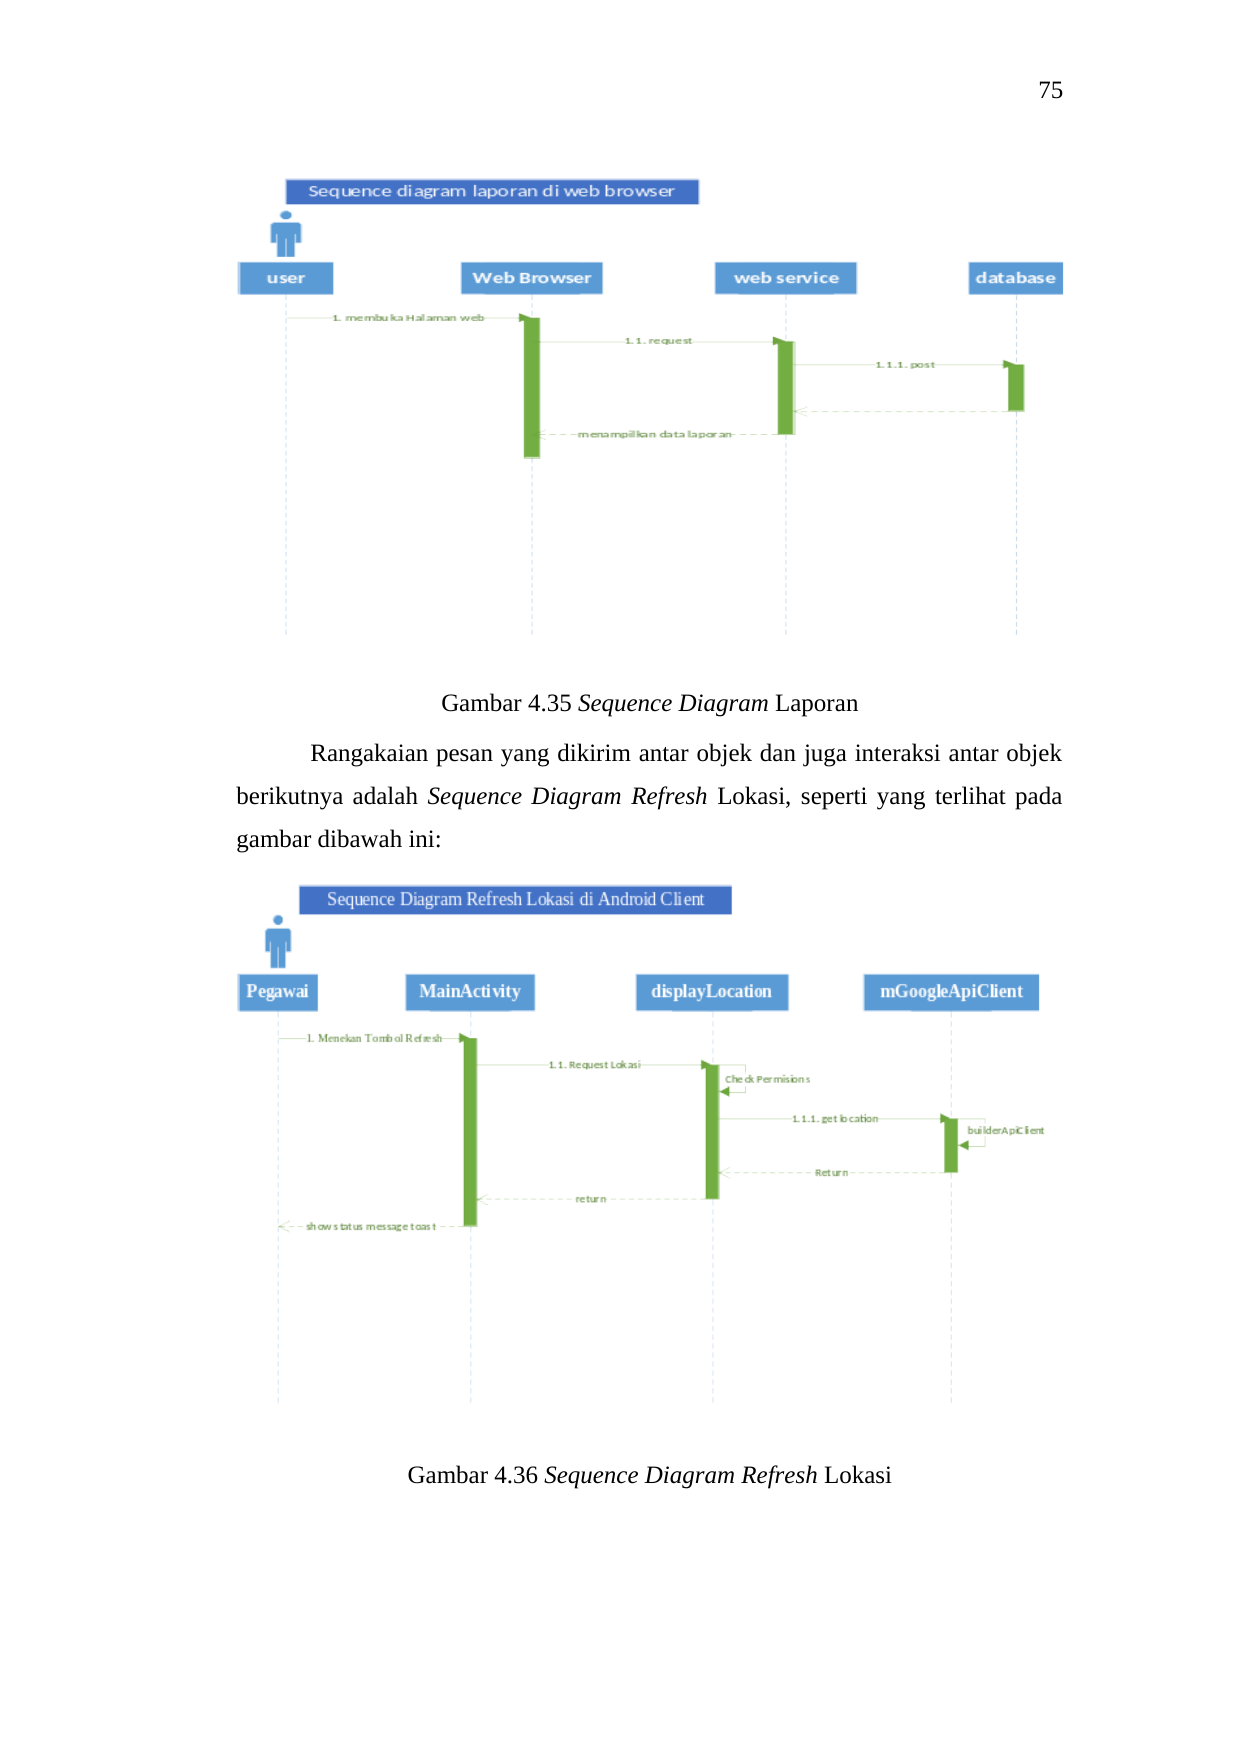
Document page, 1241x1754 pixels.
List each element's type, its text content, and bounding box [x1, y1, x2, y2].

text Rangakaian pesan yang dikirim antar objek dan juga interaksi antar objek berikutnya adalah Sequence Diagram Refresh Lokasi, seperti yang terlihat pada gambar dibawah ini: [236, 738, 1063, 853]
